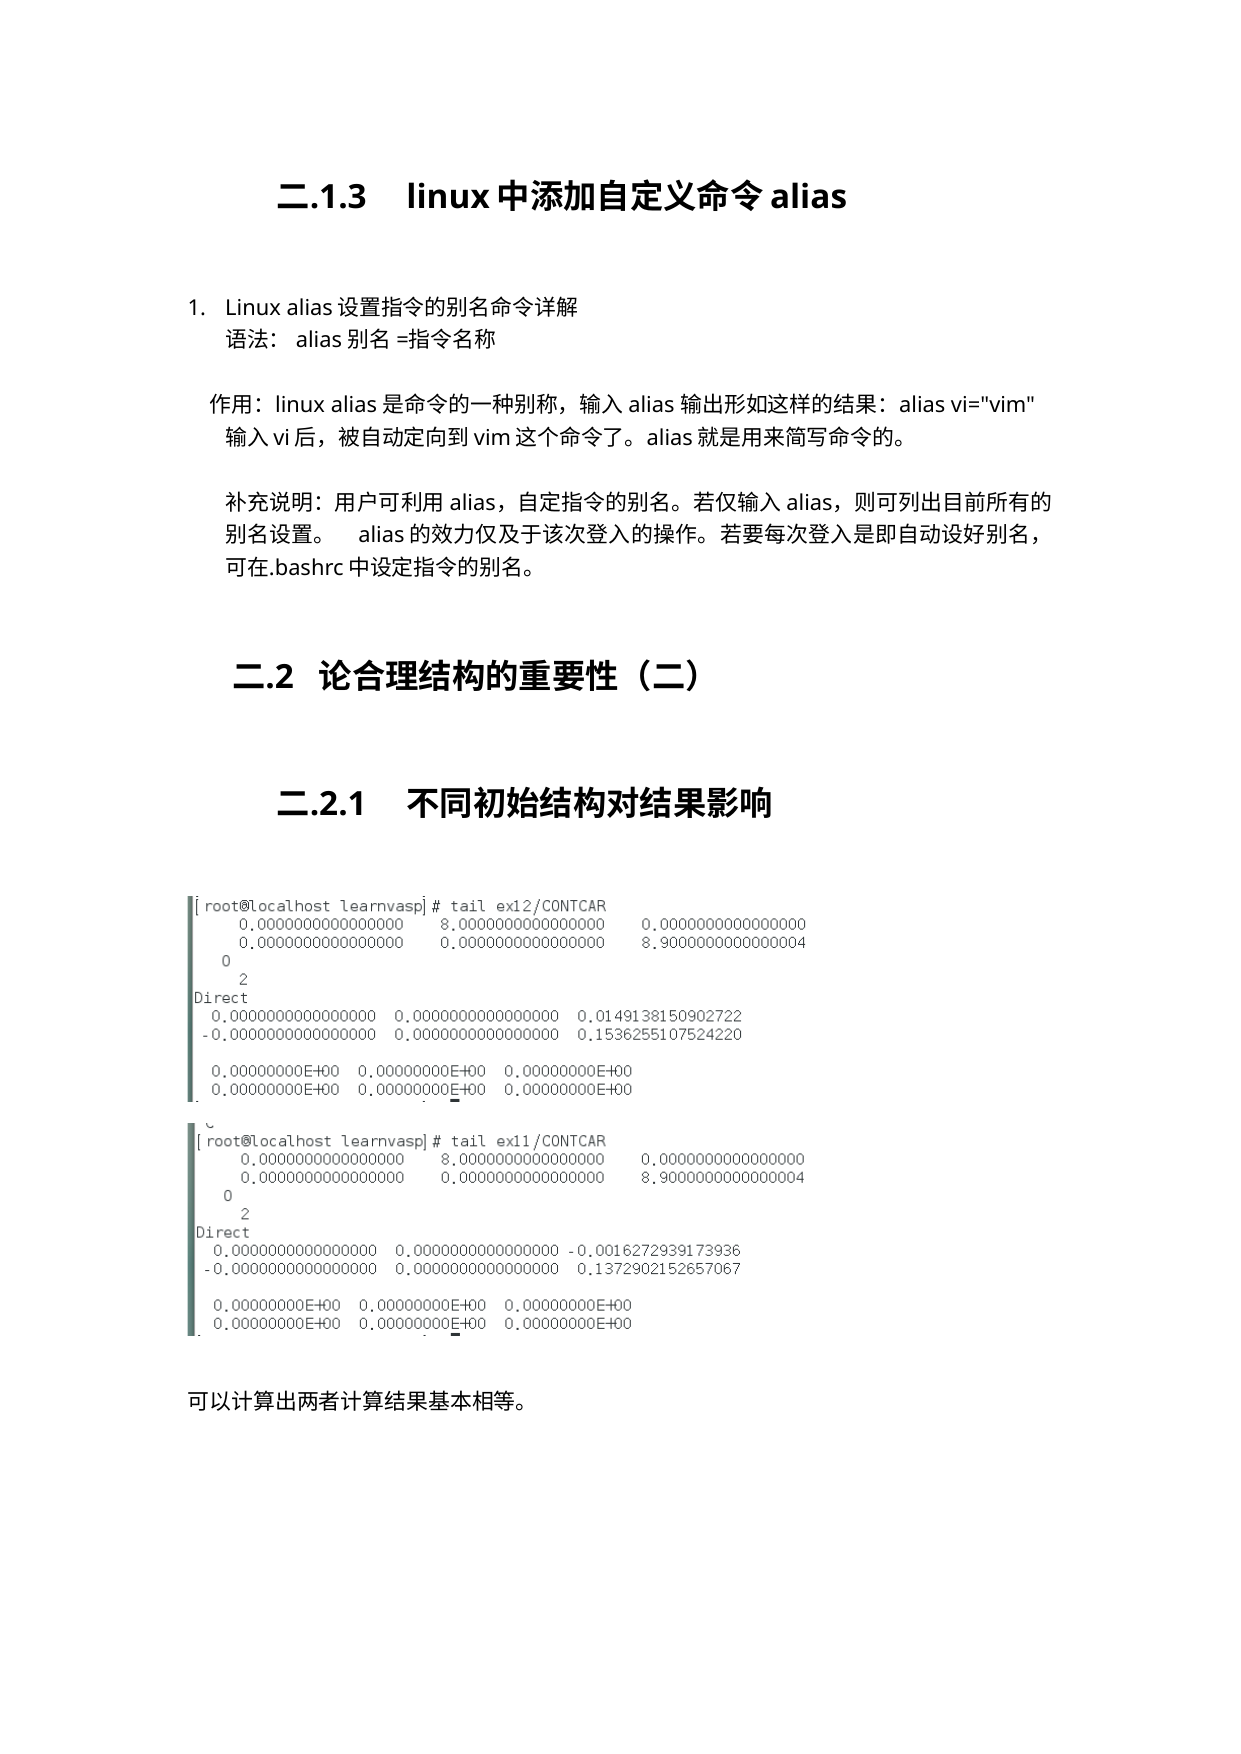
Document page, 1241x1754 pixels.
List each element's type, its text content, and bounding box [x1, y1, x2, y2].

list 输入vi后，被自动定向到vim这个命令了。alias就是用来简写命令的。 [225, 419, 1053, 452]
subtitle 不同初始结构对结果影响 [276, 769, 1053, 834]
list Linux alias设置指令的别名命令详解 [187, 289, 1053, 322]
list 语法： alias 别名 =指令名称 [225, 322, 1053, 354]
text 作用：linux alias 是命令的一种别称，输入 alias 输出形如这样的结果：alias vi="vim" [187, 387, 1053, 419]
subtitle linux中添加自定义命令alias [276, 162, 1053, 227]
list 补充说明：用户可利用alias，自定指令的别名。若仅输入alias，则可列出目前所有的别名设置。 alias的效力仅及于该次登入的操作。若要每次登入是即自动设好别名，可在.bashrc中设定指令的别名。 [225, 484, 1053, 582]
subtitle 论合理结构的重要性（二） [232, 641, 1053, 706]
text 可以计算出两者计算结果基本相等。 [187, 1384, 1053, 1416]
